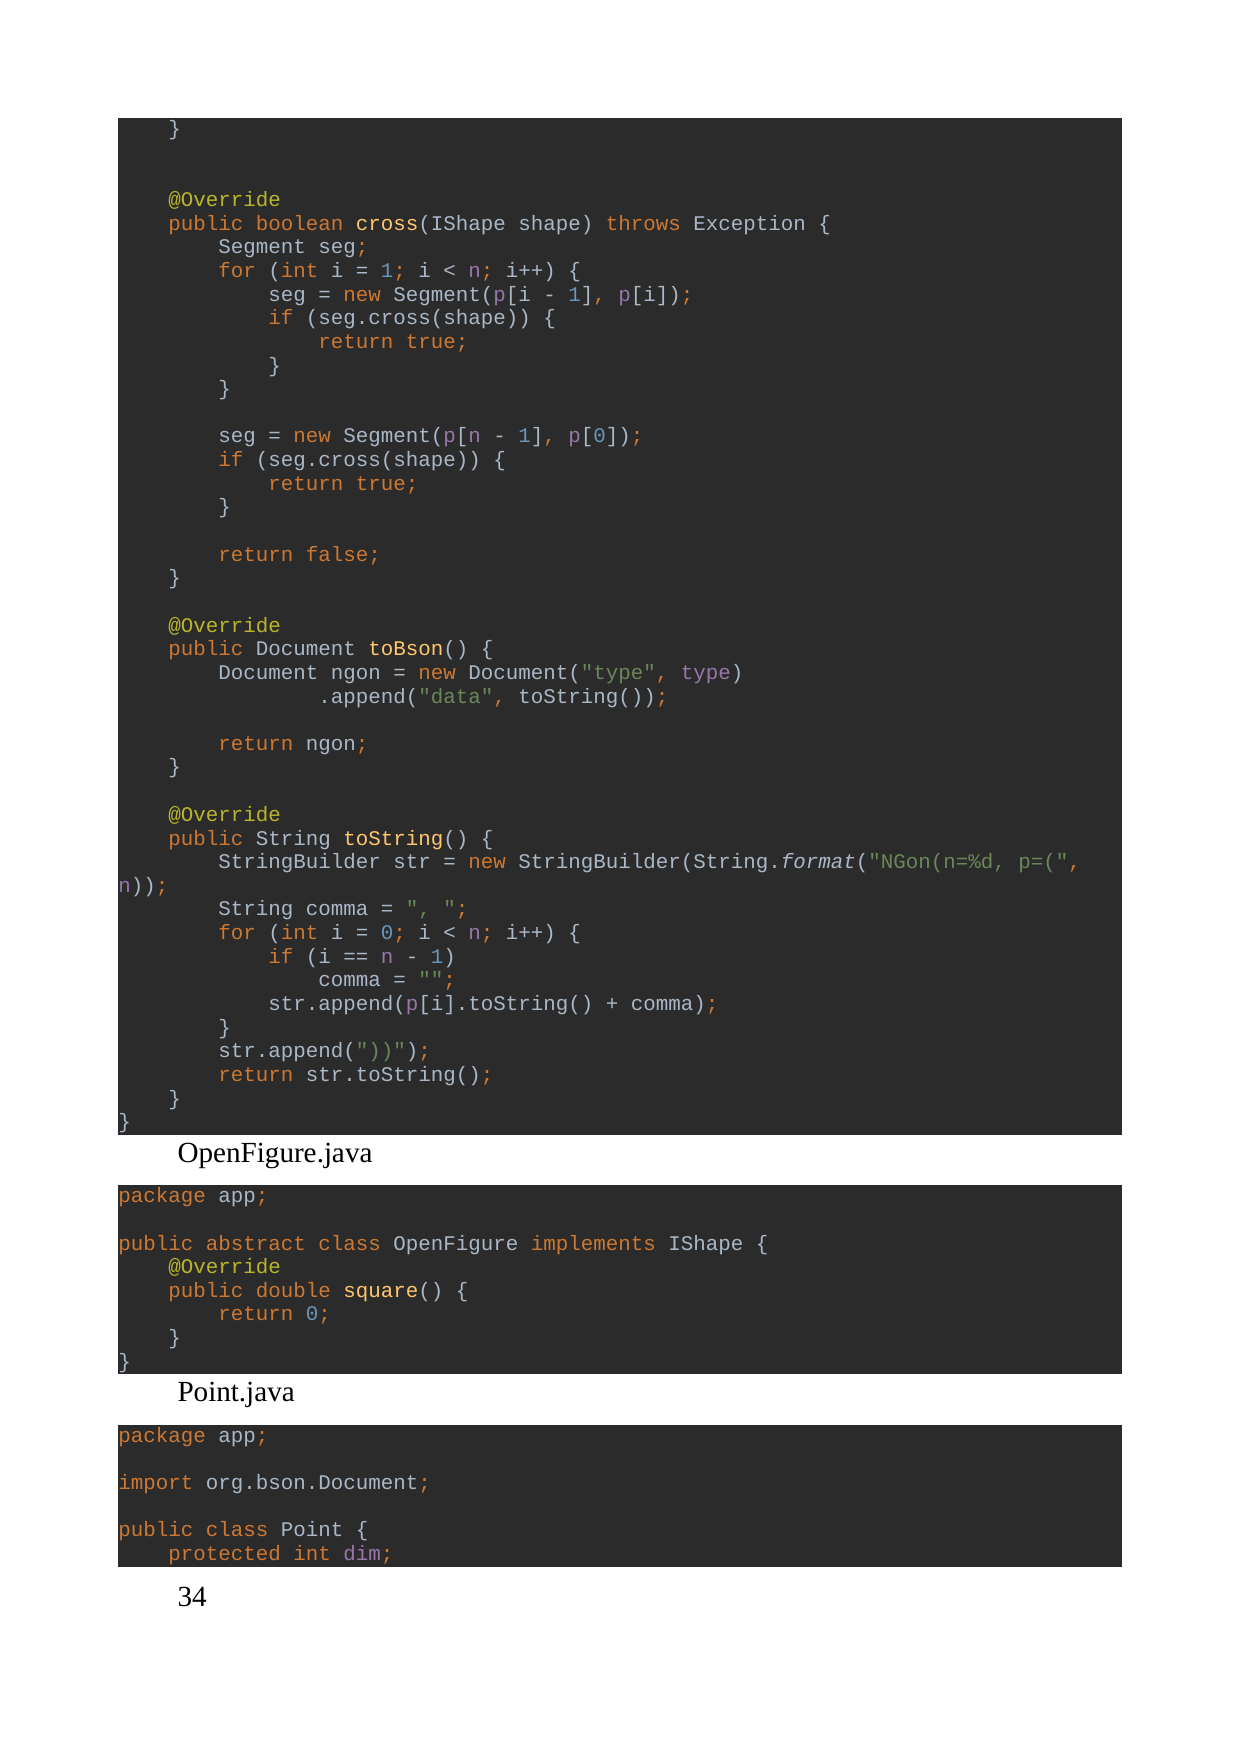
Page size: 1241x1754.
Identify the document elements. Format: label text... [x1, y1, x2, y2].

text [118, 1425, 1122, 1567]
text Point.java [118, 1374, 1122, 1408]
text package app; public abstract class OpenFigure implements IShape { @Override public double square() { return 0; } } [118, 1185, 1122, 1374]
text OpenFigure.java [118, 1135, 1122, 1168]
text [118, 118, 1122, 1135]
